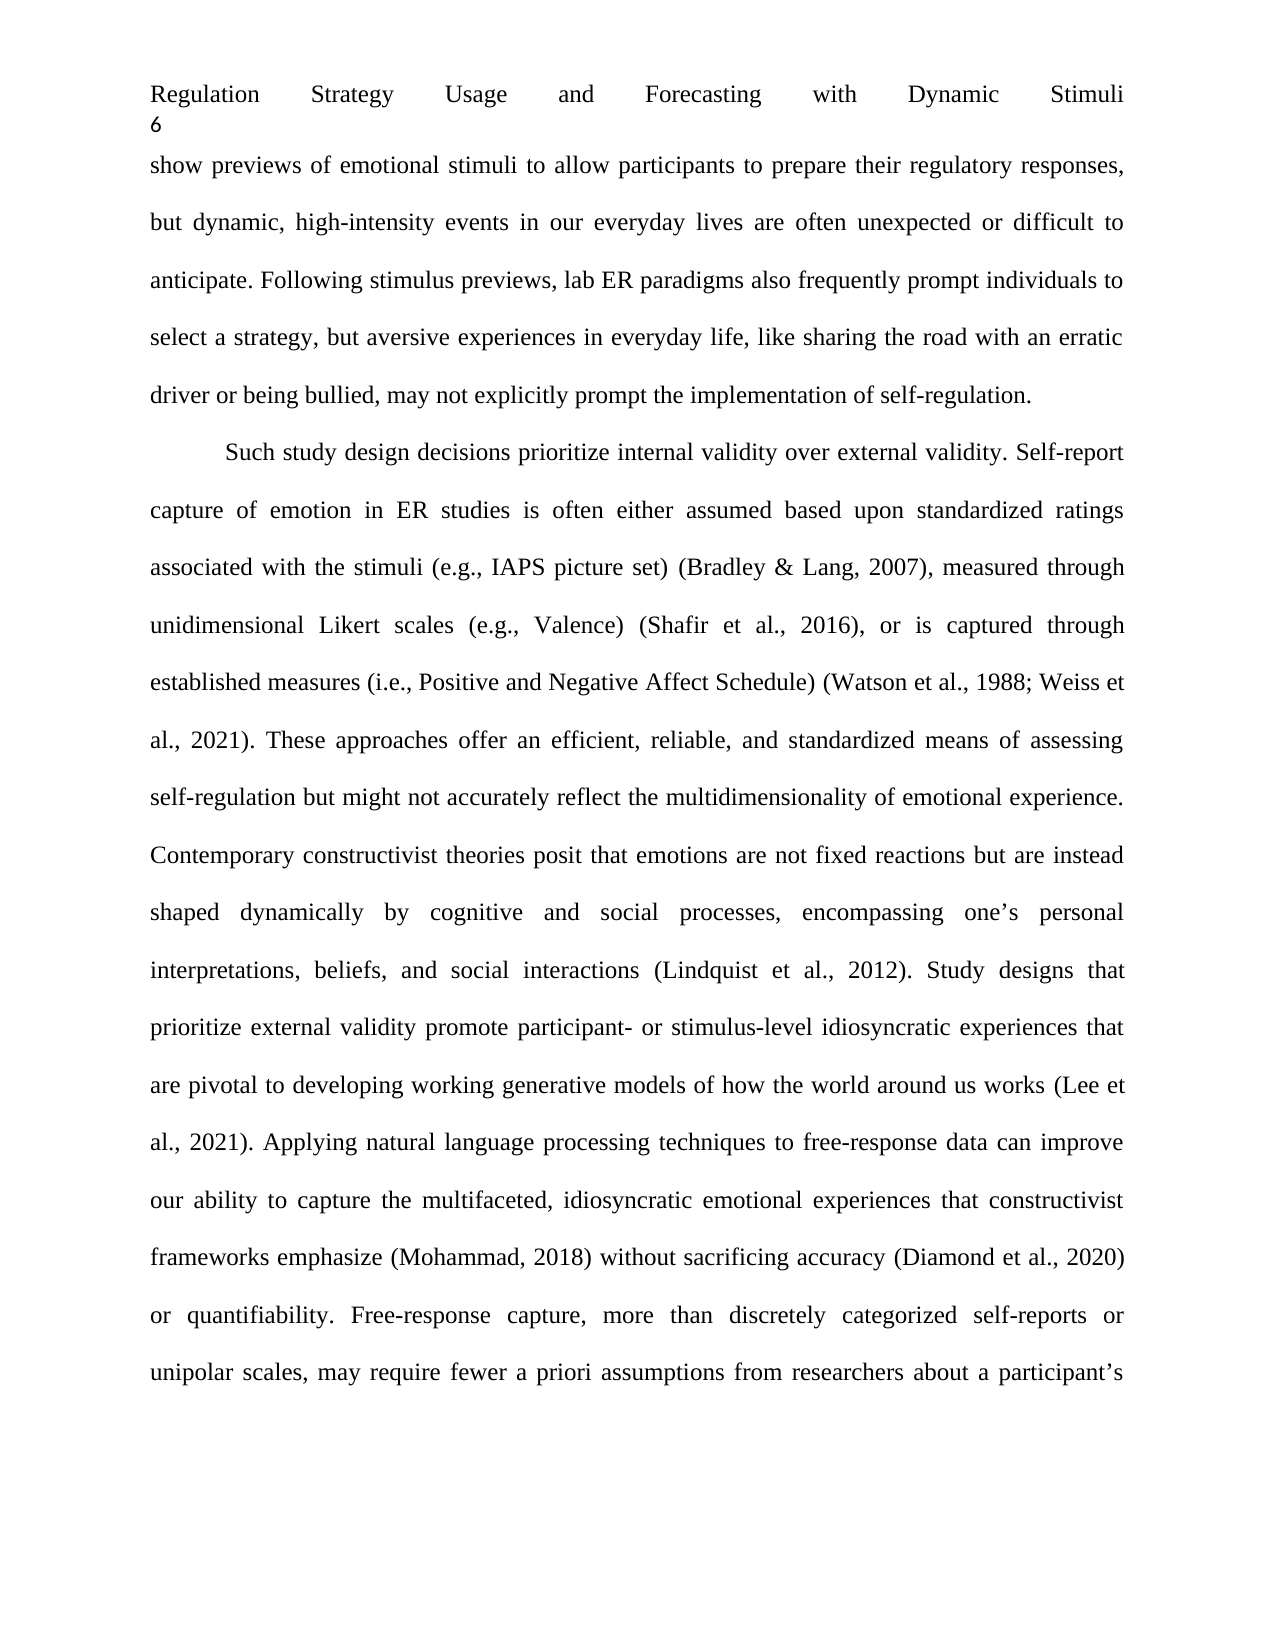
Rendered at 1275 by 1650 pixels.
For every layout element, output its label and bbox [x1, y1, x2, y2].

text [150, 150, 1125, 409]
text [150, 437, 1125, 1386]
